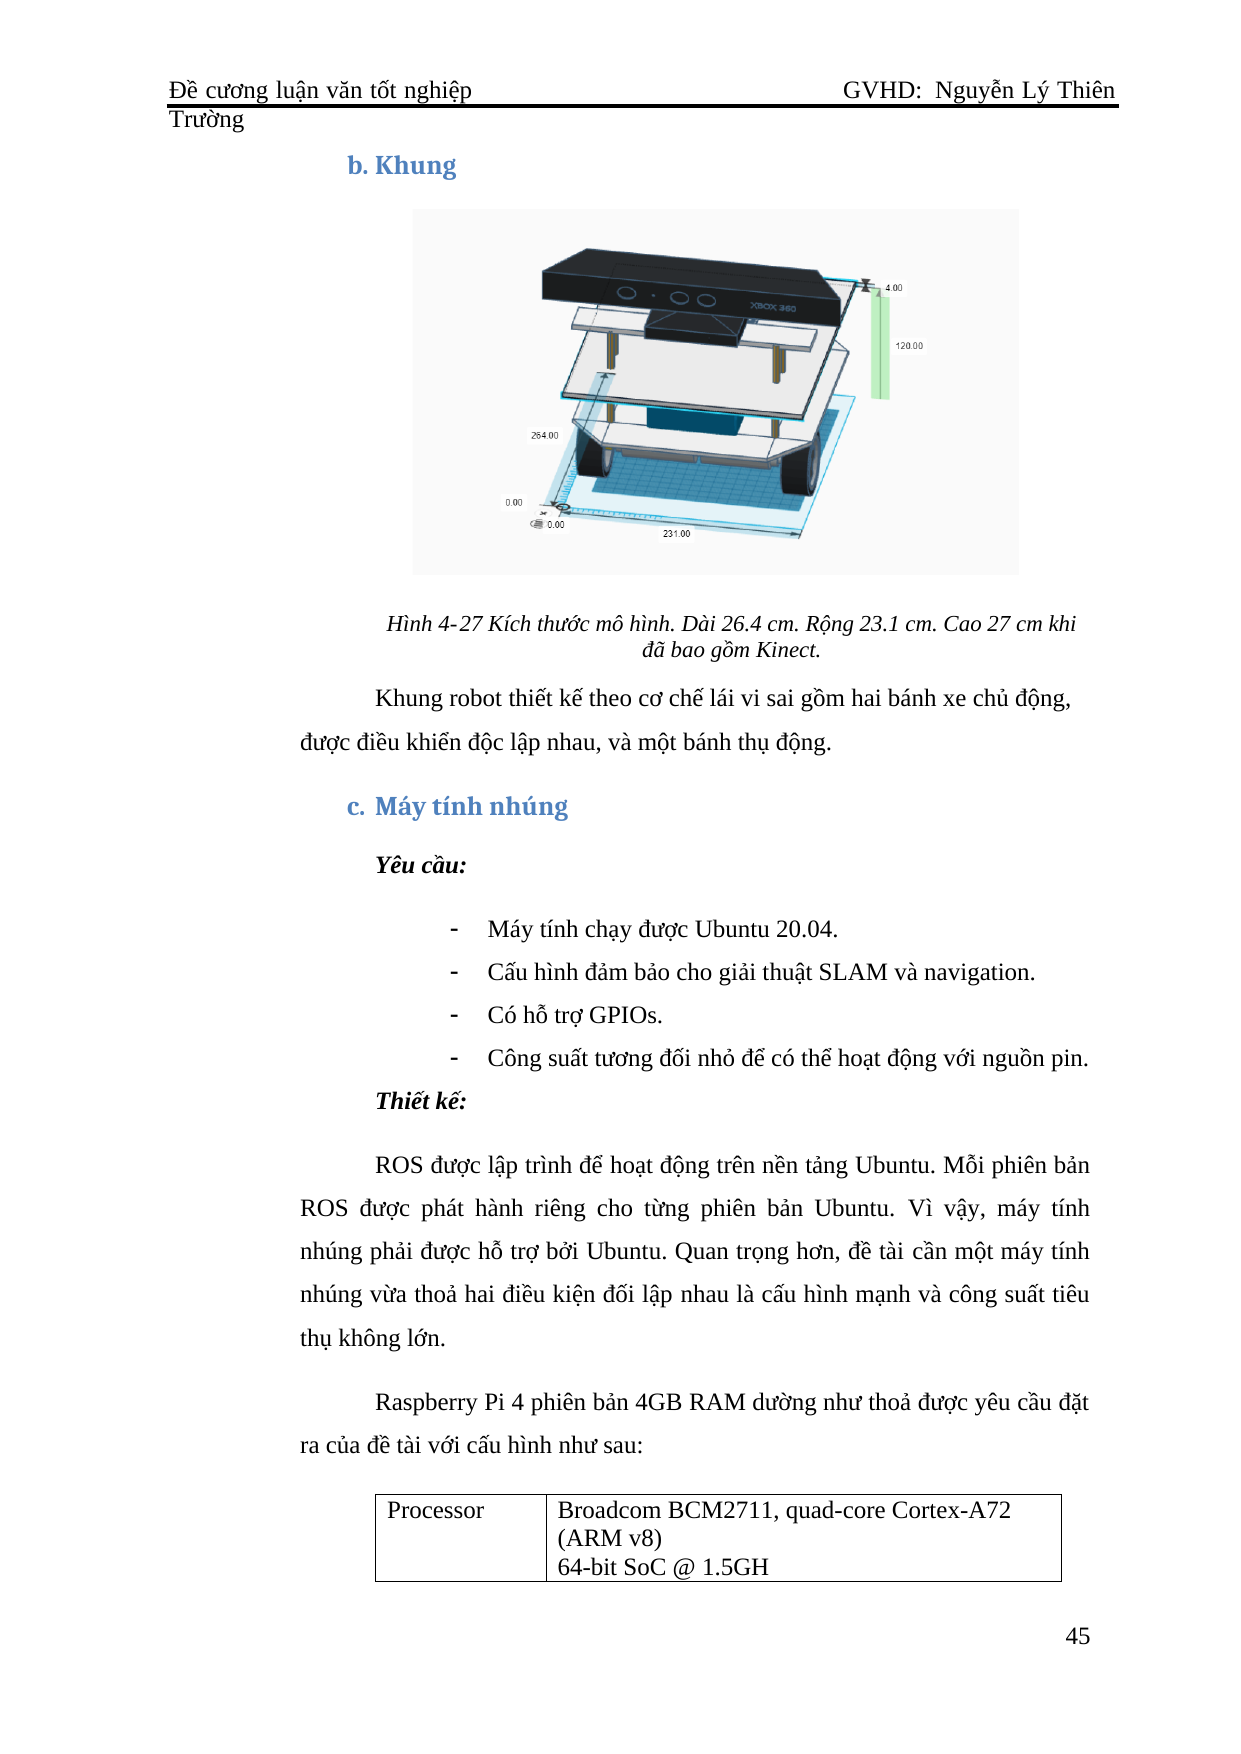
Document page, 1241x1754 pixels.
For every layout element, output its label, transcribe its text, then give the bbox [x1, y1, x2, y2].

list Máy tính chạy được Ubuntu 20.04. [450, 914, 1090, 942]
subtitle Máy tính nhúng [347, 791, 1090, 822]
subtitle Khung [347, 150, 1090, 181]
list Có hỗ trợ GPIOs. [450, 1000, 1090, 1029]
table_header Broadcom BCM2711, quad-core Cortex-A72 (ARM v8) 64-bit SoC @ 1.5GH [547, 1495, 1061, 1581]
list Công suất tương đối nhỏ để có thể hoạt động với nguồn pin. [450, 1043, 1090, 1072]
text Khung robot thiết kế theo cơ chế lái vi sai gồm hai bánh xe chủ động, được điều khiển độc lập nhau, và một bánh thụ động. [300, 683, 1090, 755]
picture [412, 209, 1019, 575]
text Raspberry Pi 4 phiên bản 4GB RAM dường như thoả được yêu cầu đặt ra của đề tài với cấu hình như sau: [300, 1387, 1090, 1458]
text Yêu cầu: [375, 850, 1090, 878]
table_header Processor [376, 1495, 546, 1581]
list Cấu hình đảm bảo cho giải thuật SLAM và navigation. [450, 957, 1090, 986]
text ROS được lập trình để hoạt động trên nền tảng Ubuntu. Mỗi phiên bản ROS được phát hành riêng cho từng phiên bản Ubuntu. Vì vậy, máy tính nhúng phải được hỗ trợ bởi Ubuntu. Quan trọng hơn, đề tài cần một máy tính nhúng vừa thoả hai điều kiện đối lập nhau là cấu hình mạnh và công suất tiêu thụ không lớn. [300, 1150, 1090, 1351]
list Thiết kế: [375, 1086, 1090, 1115]
